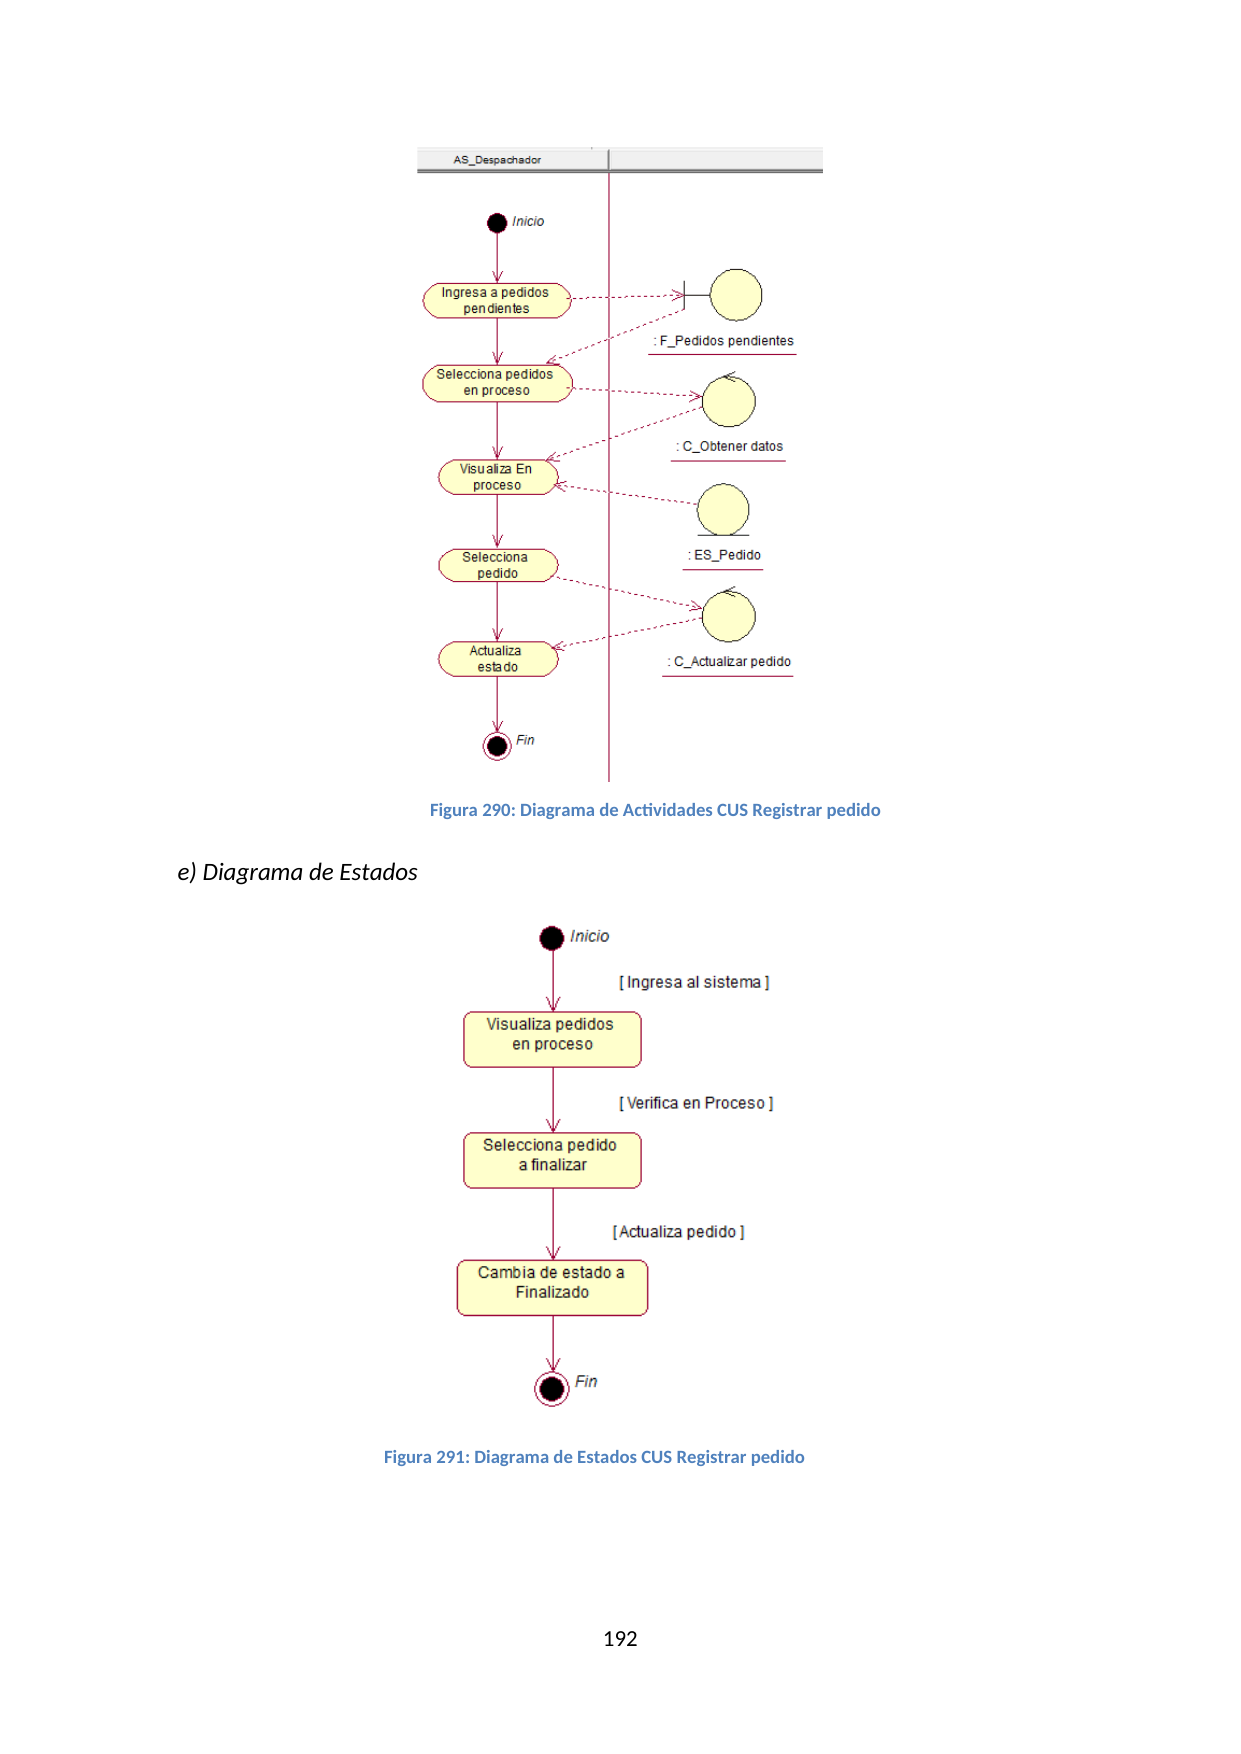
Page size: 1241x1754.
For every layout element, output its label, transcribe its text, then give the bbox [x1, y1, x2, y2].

list e) Diagrama de Estados [177, 856, 1063, 887]
picture [443, 891, 797, 1434]
picture [417, 147, 823, 782]
